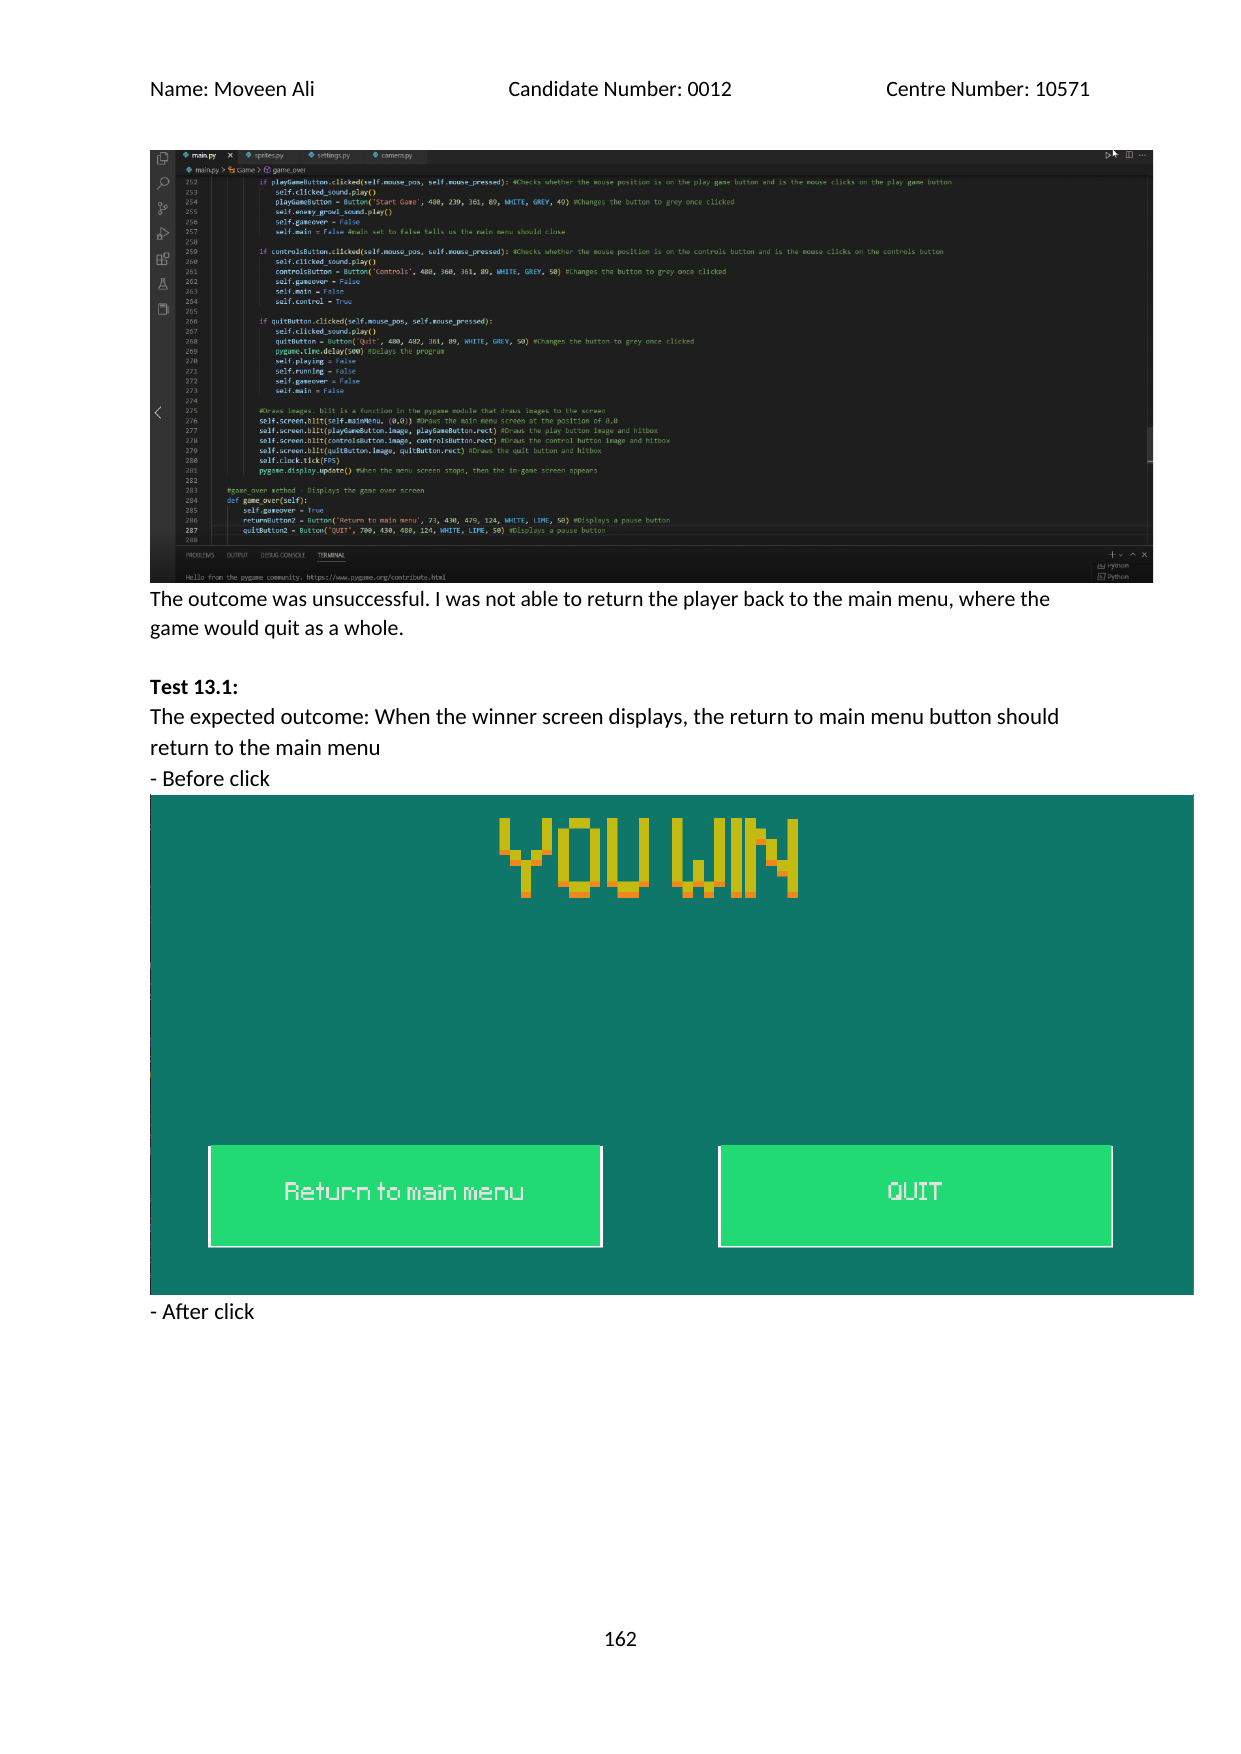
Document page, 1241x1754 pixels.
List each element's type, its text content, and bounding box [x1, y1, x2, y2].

text Test 13.1: [150, 673, 1090, 700]
picture [150, 150, 1154, 583]
text - After click [150, 1295, 1090, 1325]
text - Before click [150, 764, 1090, 792]
text The outcome was unsuccessful. I was not able to return the player back to the main menu, where the game would quit as a whole. [150, 583, 1090, 641]
text The expected outcome: When the winner screen displays, the return to main menu button should return to the main menu [150, 702, 1090, 761]
picture [150, 794, 1194, 1295]
